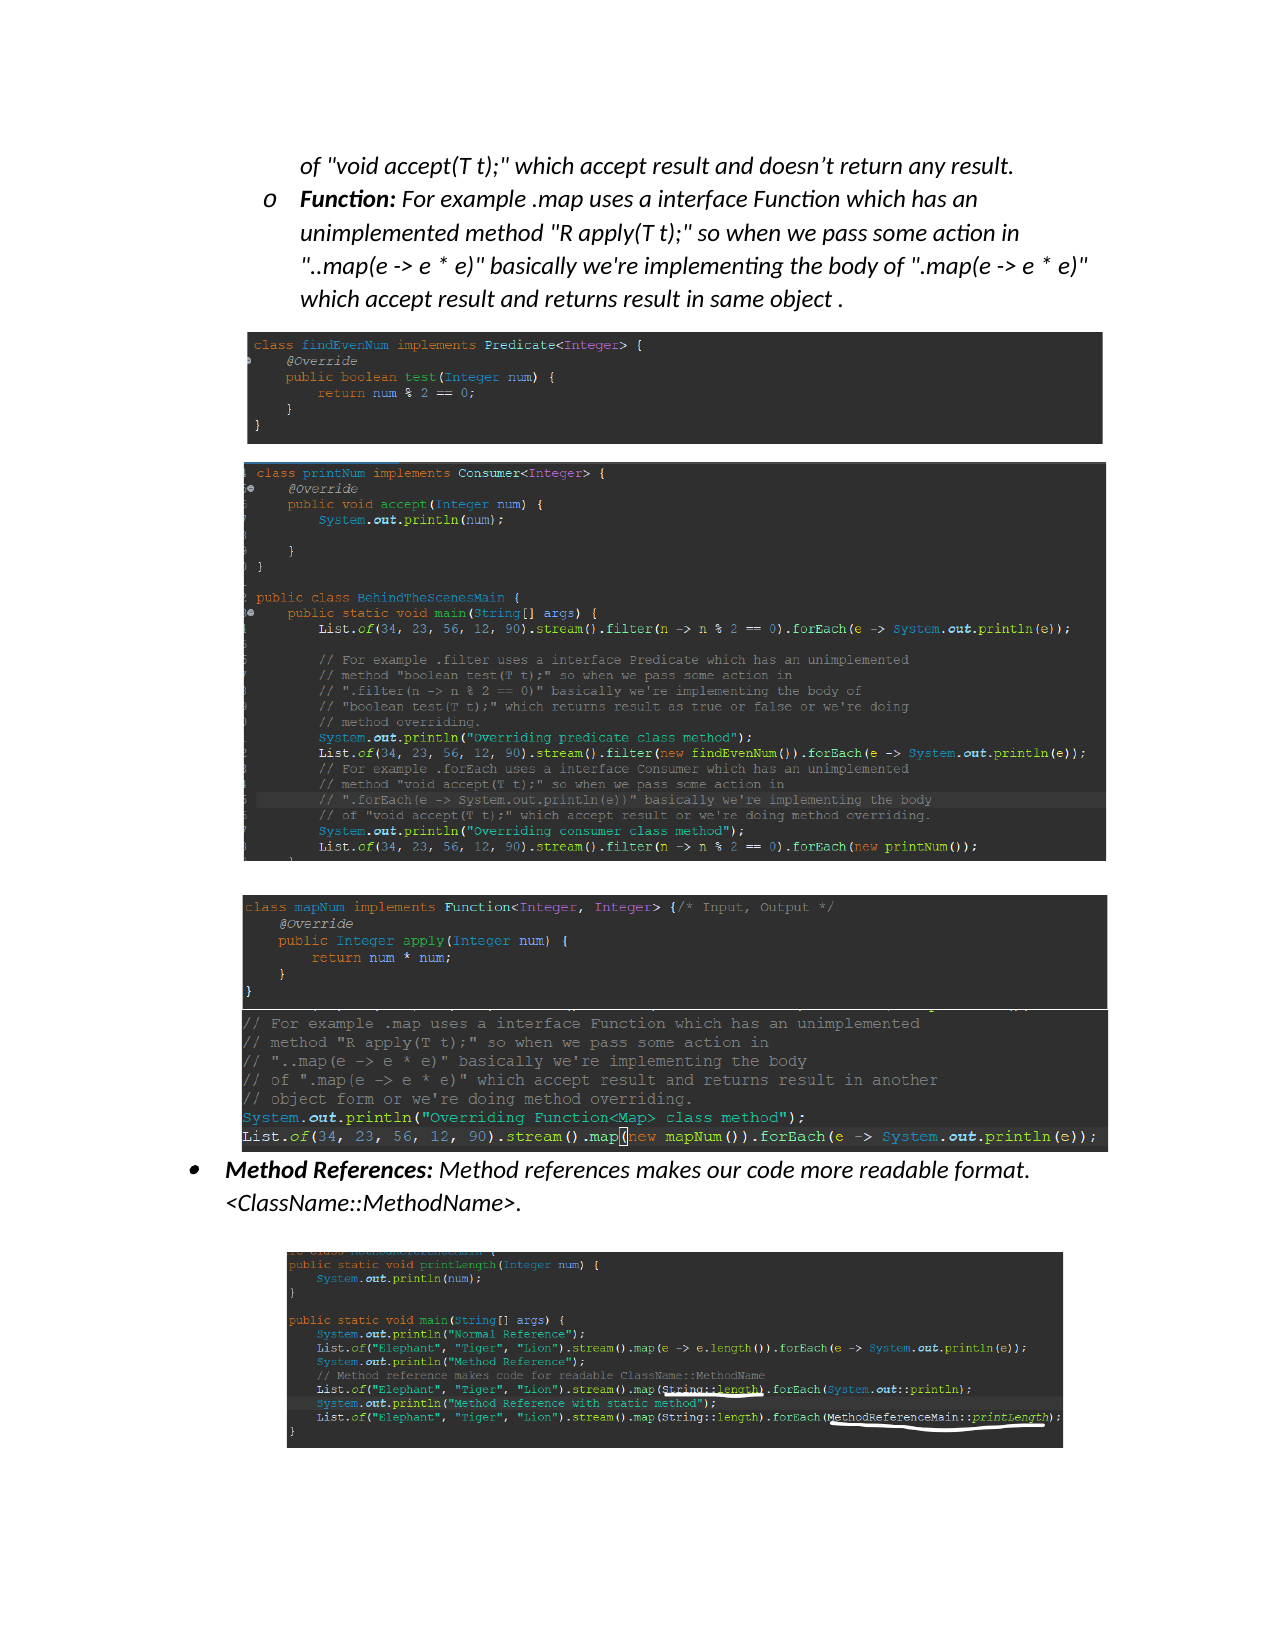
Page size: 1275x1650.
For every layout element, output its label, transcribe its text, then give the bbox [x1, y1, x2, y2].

list of "void accept(T t);" which accept result and doesn’t return any result. [300, 150, 1125, 181]
picture [243, 462, 1107, 861]
picture [247, 332, 1103, 444]
list "..map(e -> e * e)" basically we're implementing the body of ".map(e -> e * e)" which accept result and returns result in same object . [300, 250, 1125, 313]
list Function: For example .map uses a interface Function which has an unimplemented method "R apply(T t);" so when we pass some action in [262, 183, 1125, 248]
list Method References: Method references makes our code more readable format. <ClassName::MethodName>. [187, 1154, 1125, 1218]
picture [241, 1010, 1109, 1152]
picture [286, 1252, 1064, 1448]
picture [242, 895, 1108, 1009]
